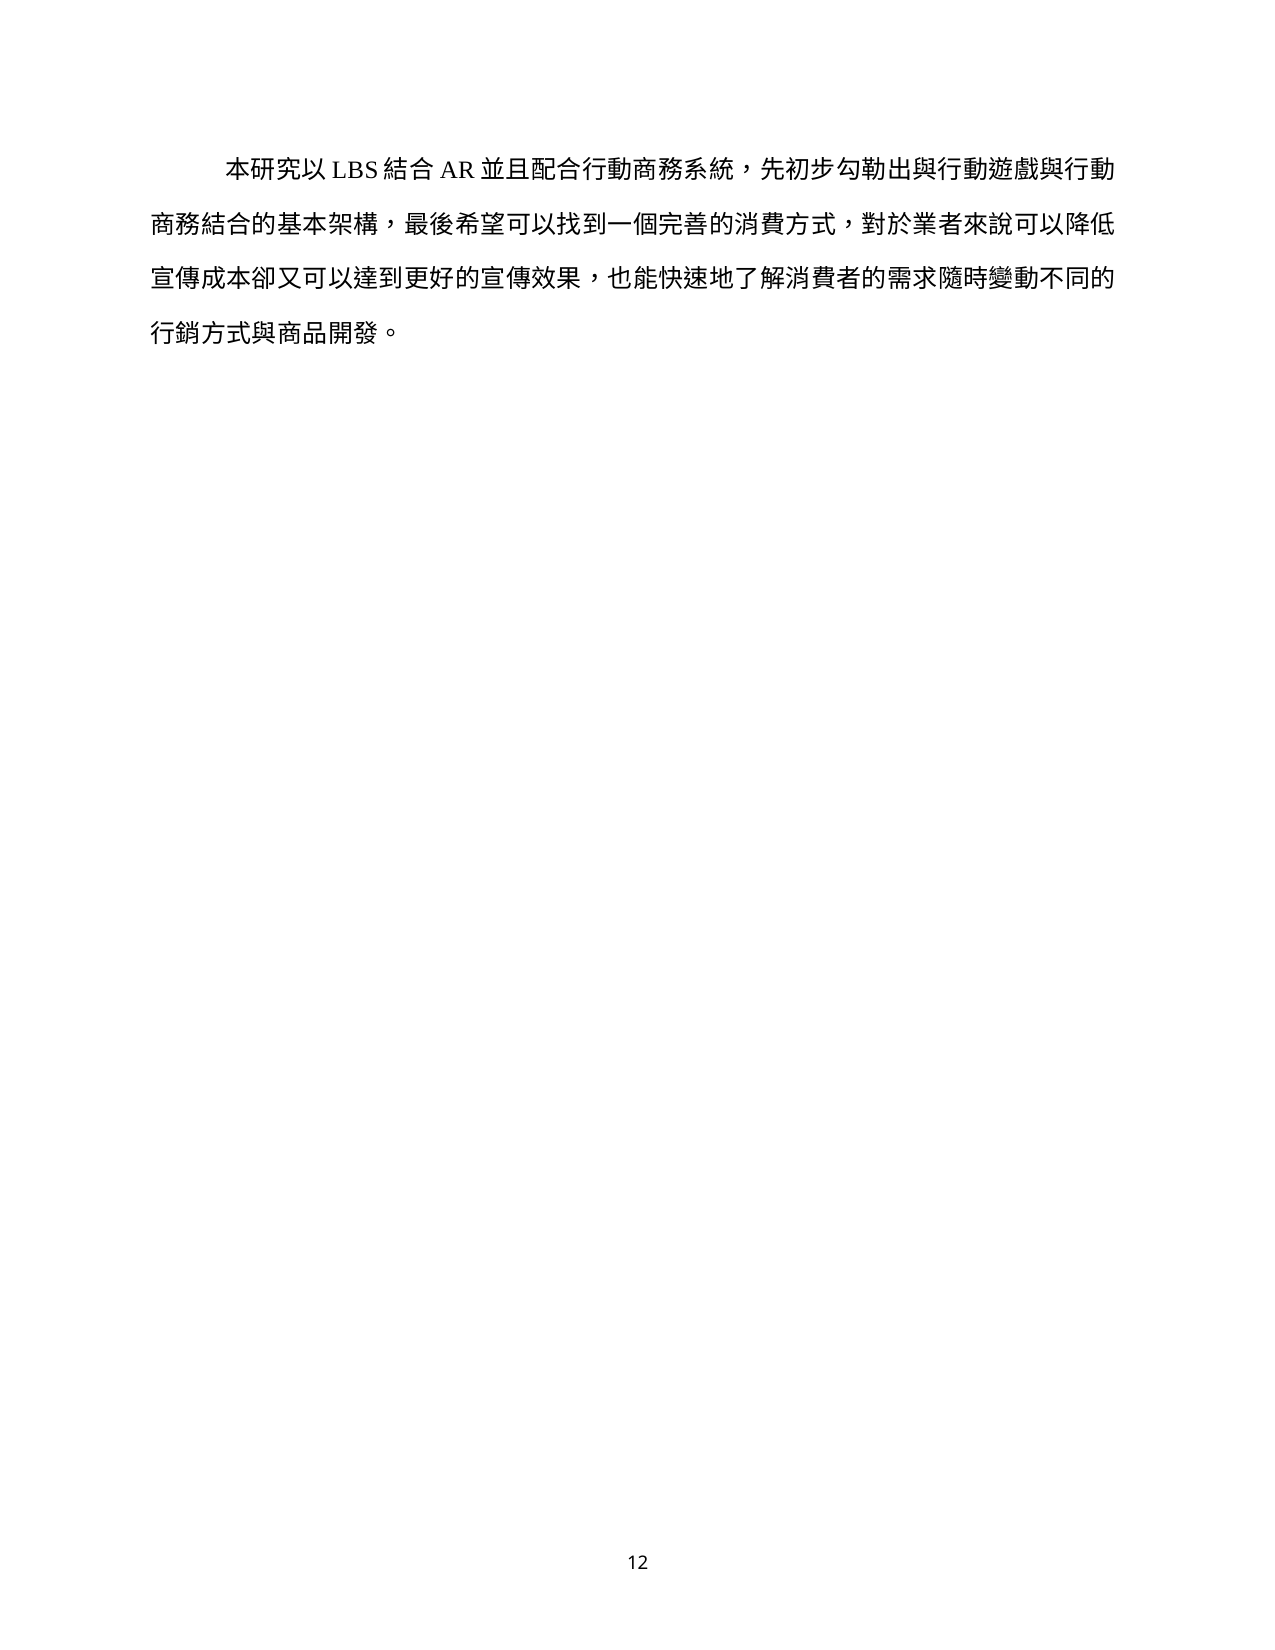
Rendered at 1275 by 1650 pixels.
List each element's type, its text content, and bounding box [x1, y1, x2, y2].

text 本研究以LBS結合AR並且配合行動商務系統，先初步勾勒出與行動遊戲與行動商務結合的基本架構，最後希望可以找到⼀個完善的消費方式，對於業者來說可以降低宣傳成本卻又可以達到更好的宣傳效果，也能快速地了解消費者的需求隨時變動不同的行銷方式與商品開發。 [150, 150, 1125, 349]
